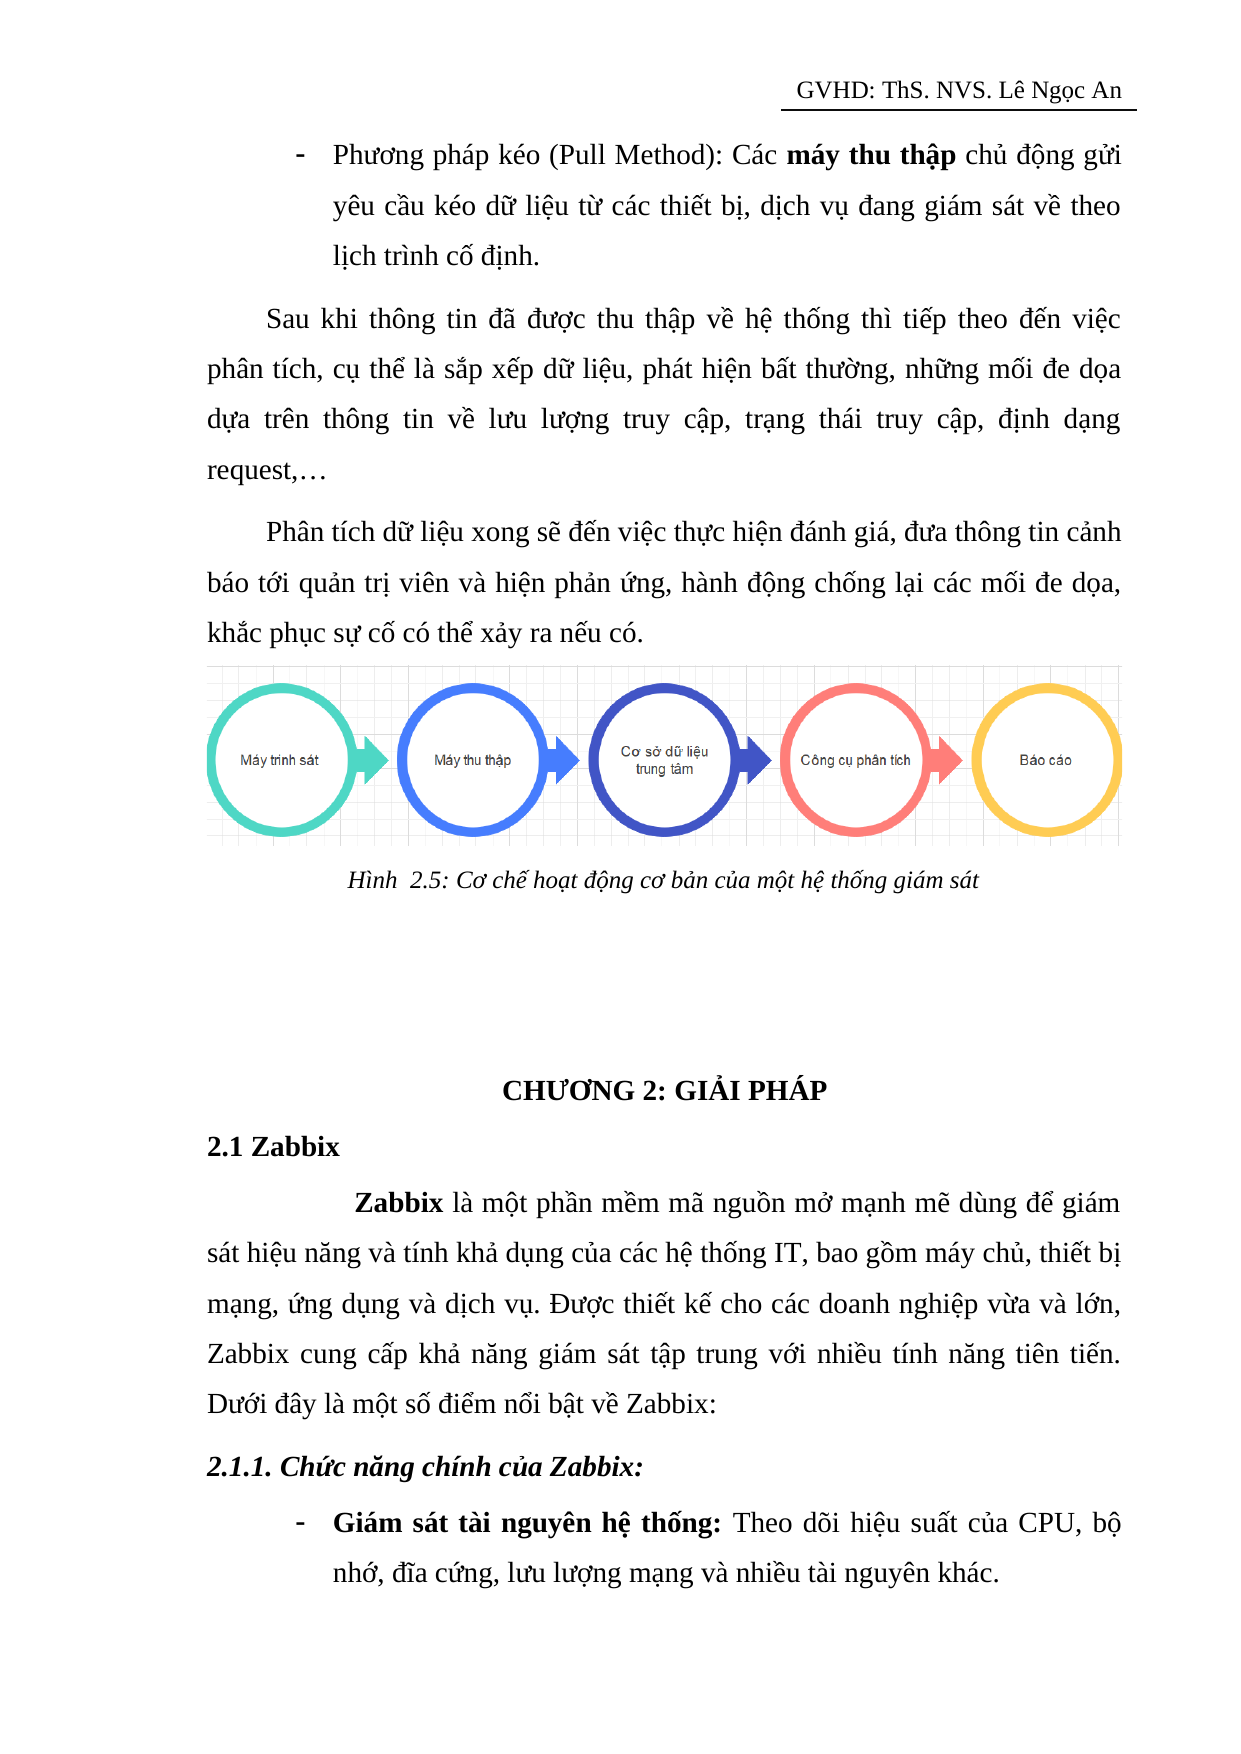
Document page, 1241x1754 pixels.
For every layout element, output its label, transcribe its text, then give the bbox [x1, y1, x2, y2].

picture [206, 665, 1123, 846]
subtitle 2.1 Zabbix [207, 1129, 1122, 1163]
text Zabbix là một phần mềm mã nguồn mở mạnh mẽ dùng để giám sát hiệu năng và tính khả dụng của các hệ thống IT, bao gồm máy chủ, thiết bị mạng, ứng dụng và dịch vụ. Được thiết kế cho các doanh nghiệp vừa và lớn, Zabbix cung cấp khả năng giám sát tập trung với nhiều tính năng tiên tiến. Dưới đây là một số điểm nổi bật về Zabbix: [207, 1185, 1122, 1420]
text Phân tích dữ liệu xong sẽ đến việc thực hiện đánh giá, đưa thông tin cảnh báo tới quản trị viên và hiện phản ứng, hành động chống lại các mối đe dọa, khắc phục sự cố có thể xảy ra nếu có. [207, 514, 1122, 649]
text Phương pháp kéo (Pull Method): Các máy thu thập chủ động gửi yêu cầu kéo dữ liệu từ các thiết bị, dịch vụ đang giám sát về theo lịch trình cố định. [295, 137, 1122, 272]
subtitle GIẢI PHÁP [207, 1073, 1122, 1107]
subtitle Chức năng chính của Zabbix: [207, 1449, 1122, 1483]
text Giám sát tài nguyên hệ thống: Theo dõi hiệu suất của CPU, bộ nhớ, đĩa cứng, lưu lượng mạng và nhiều tài nguyên khác. [295, 1505, 1122, 1589]
text Sau khi thông tin đã được thu thập về hệ thống thì tiếp theo đến việc phân tích, cụ thể là sắp xếp dữ liệu, phát hiện bất thường, những mối đe dọa dựa trên thông tin về lưu lượng truy cập, trạng thái truy cập, định dạng request,… [207, 301, 1122, 485]
